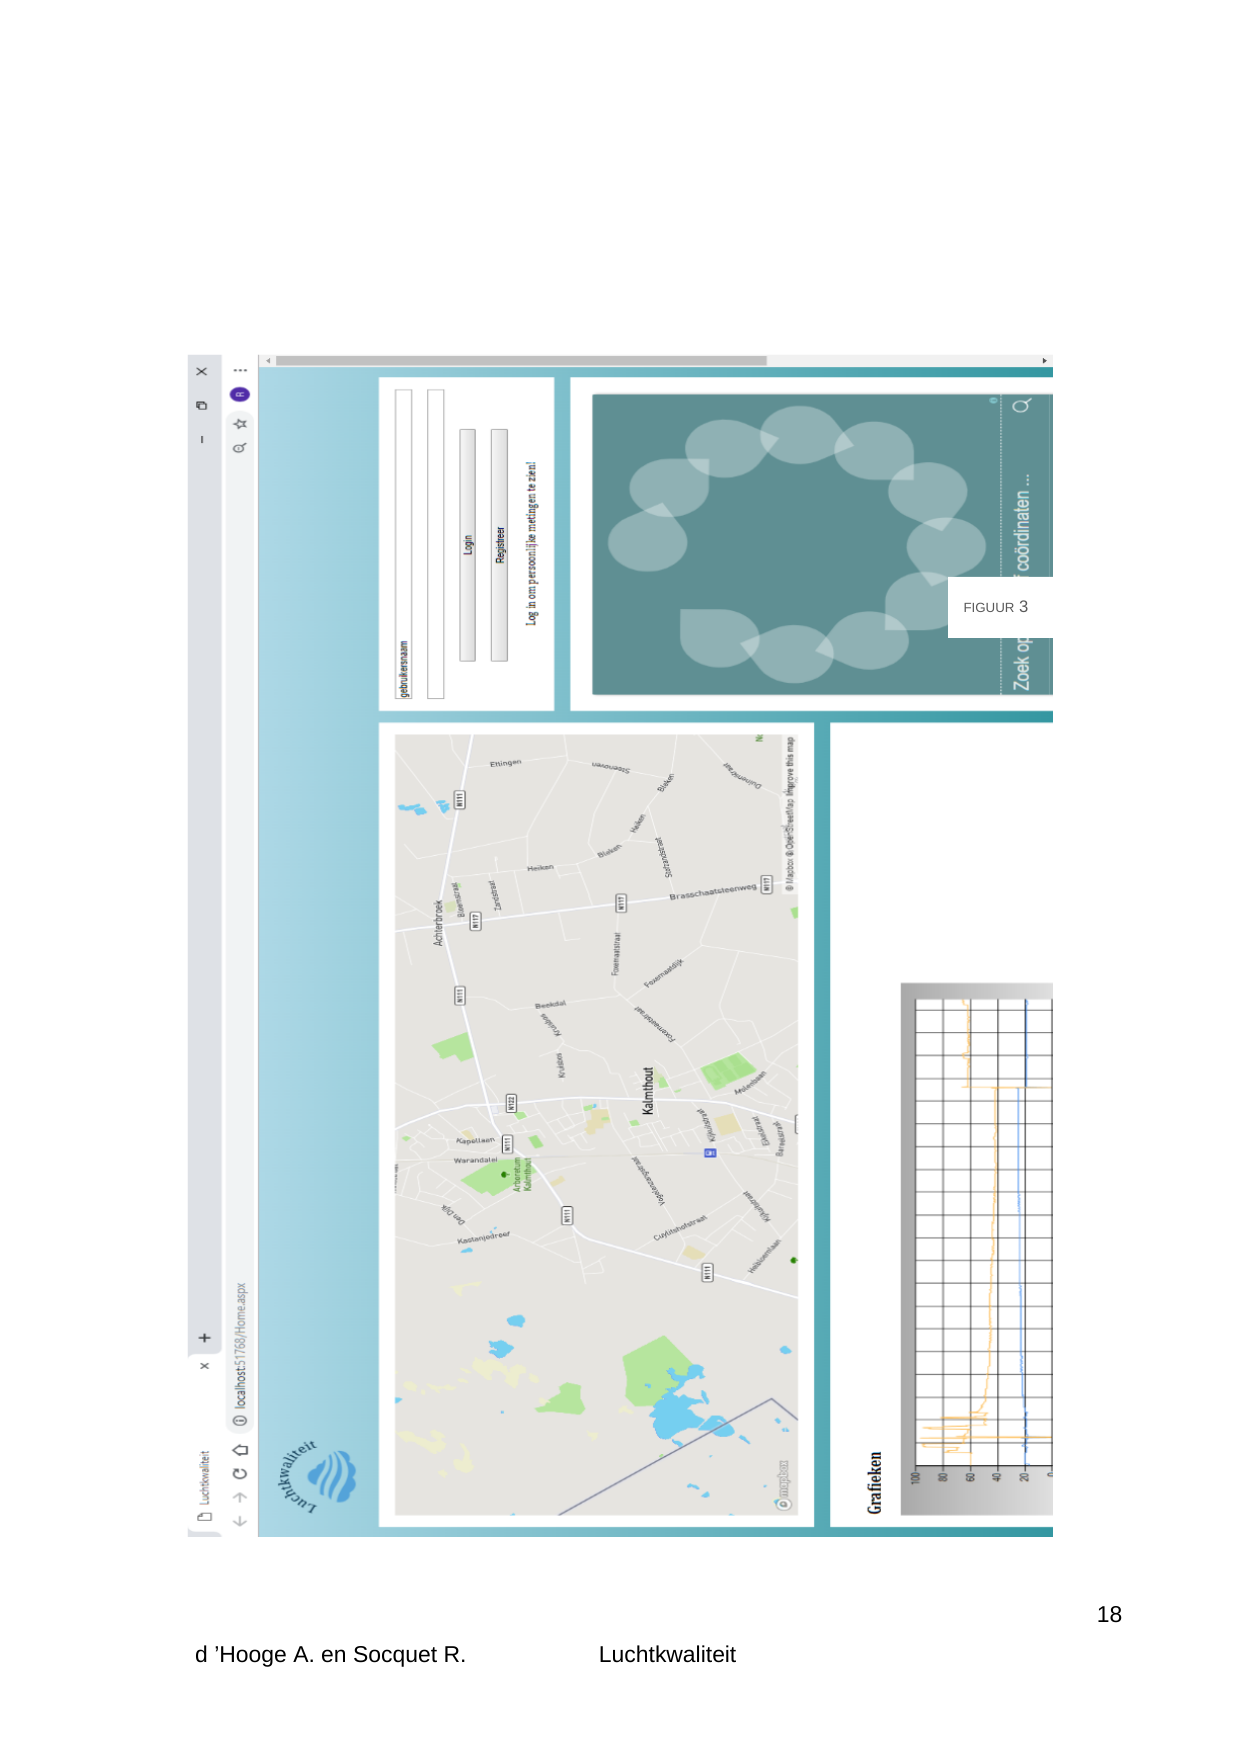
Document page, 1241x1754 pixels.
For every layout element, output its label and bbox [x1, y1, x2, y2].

picture [188, 356, 1053, 1536]
